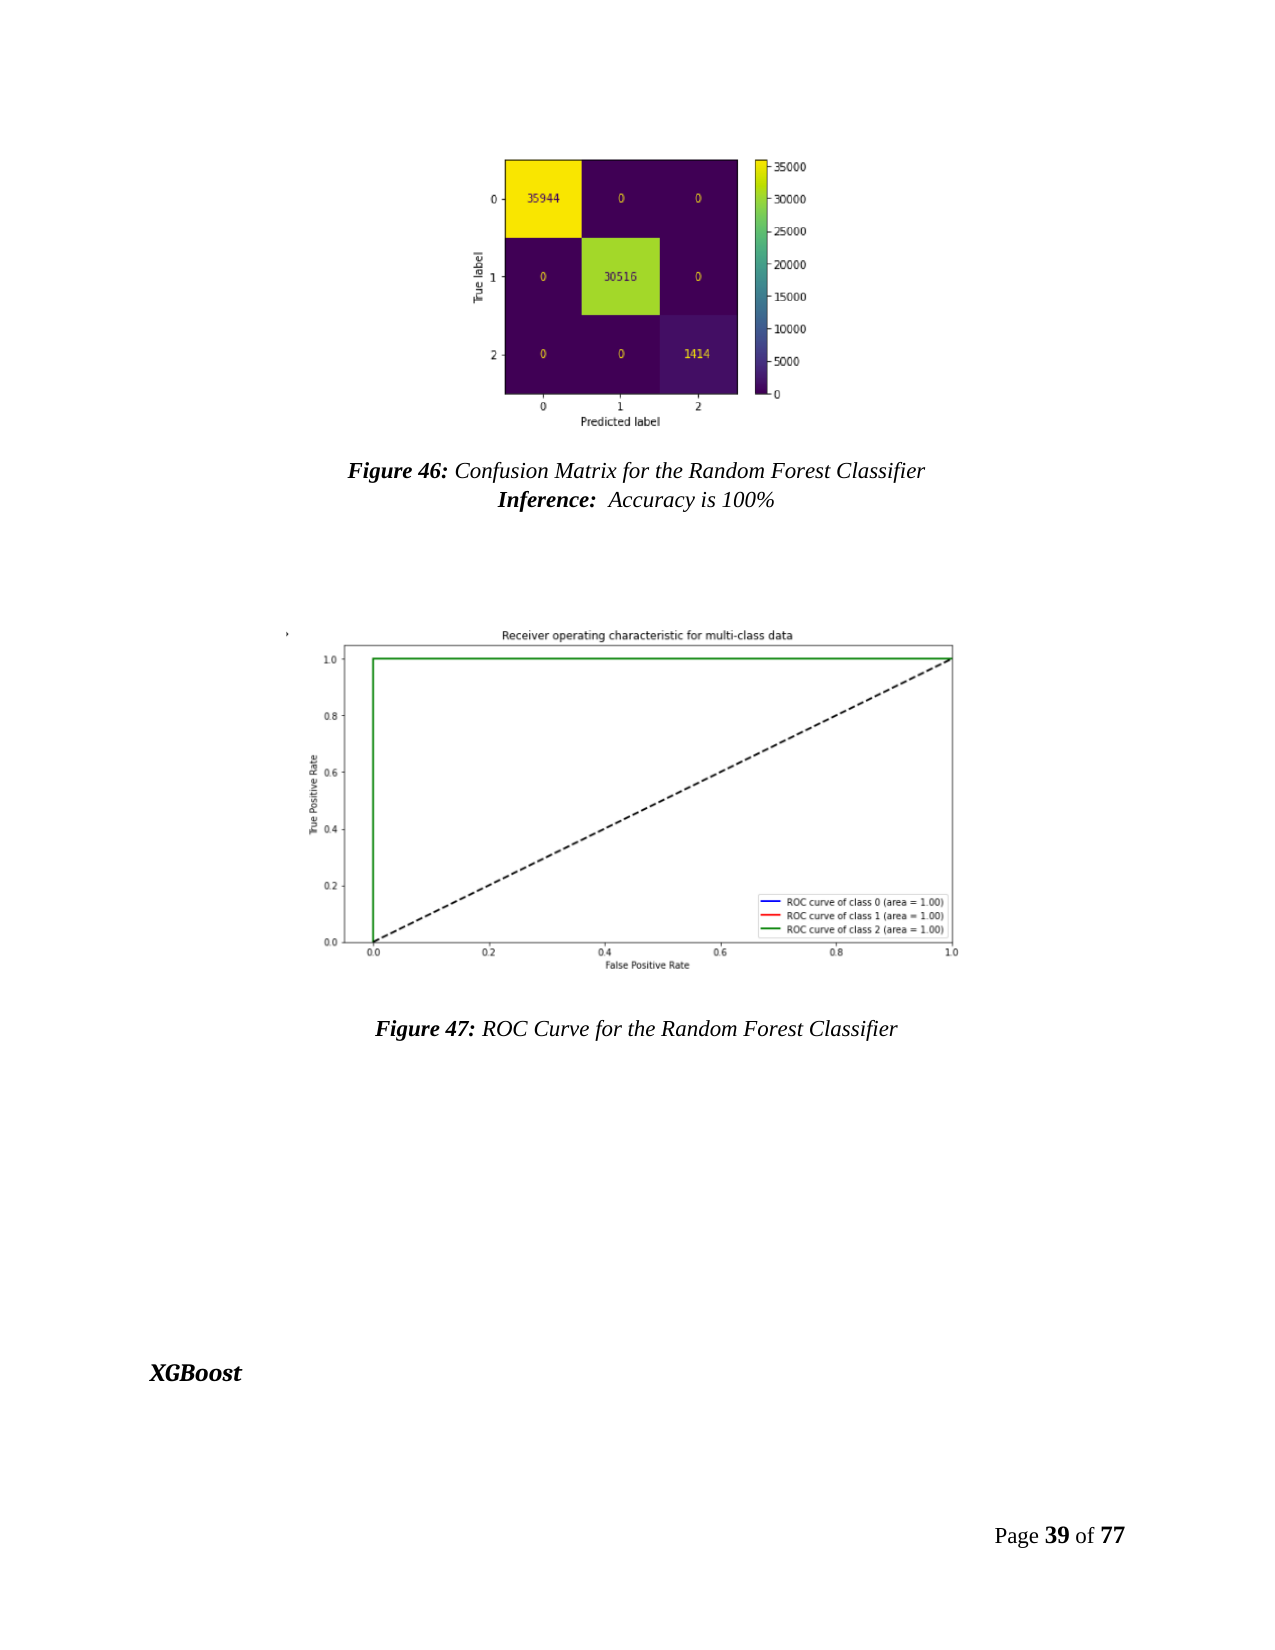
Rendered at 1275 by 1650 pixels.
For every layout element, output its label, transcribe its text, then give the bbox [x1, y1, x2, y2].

subtitle XGBoost [150, 1359, 1125, 1388]
text Figure 47: ROC Curve for the Random Forest Classifier [150, 1015, 1125, 1042]
picture [286, 621, 989, 997]
text Inference: Accuracy is 100% [150, 486, 1125, 512]
picture [454, 150, 821, 439]
text Figure 46: Confusion Matrix for the Random Forest Classifier [150, 458, 1125, 484]
